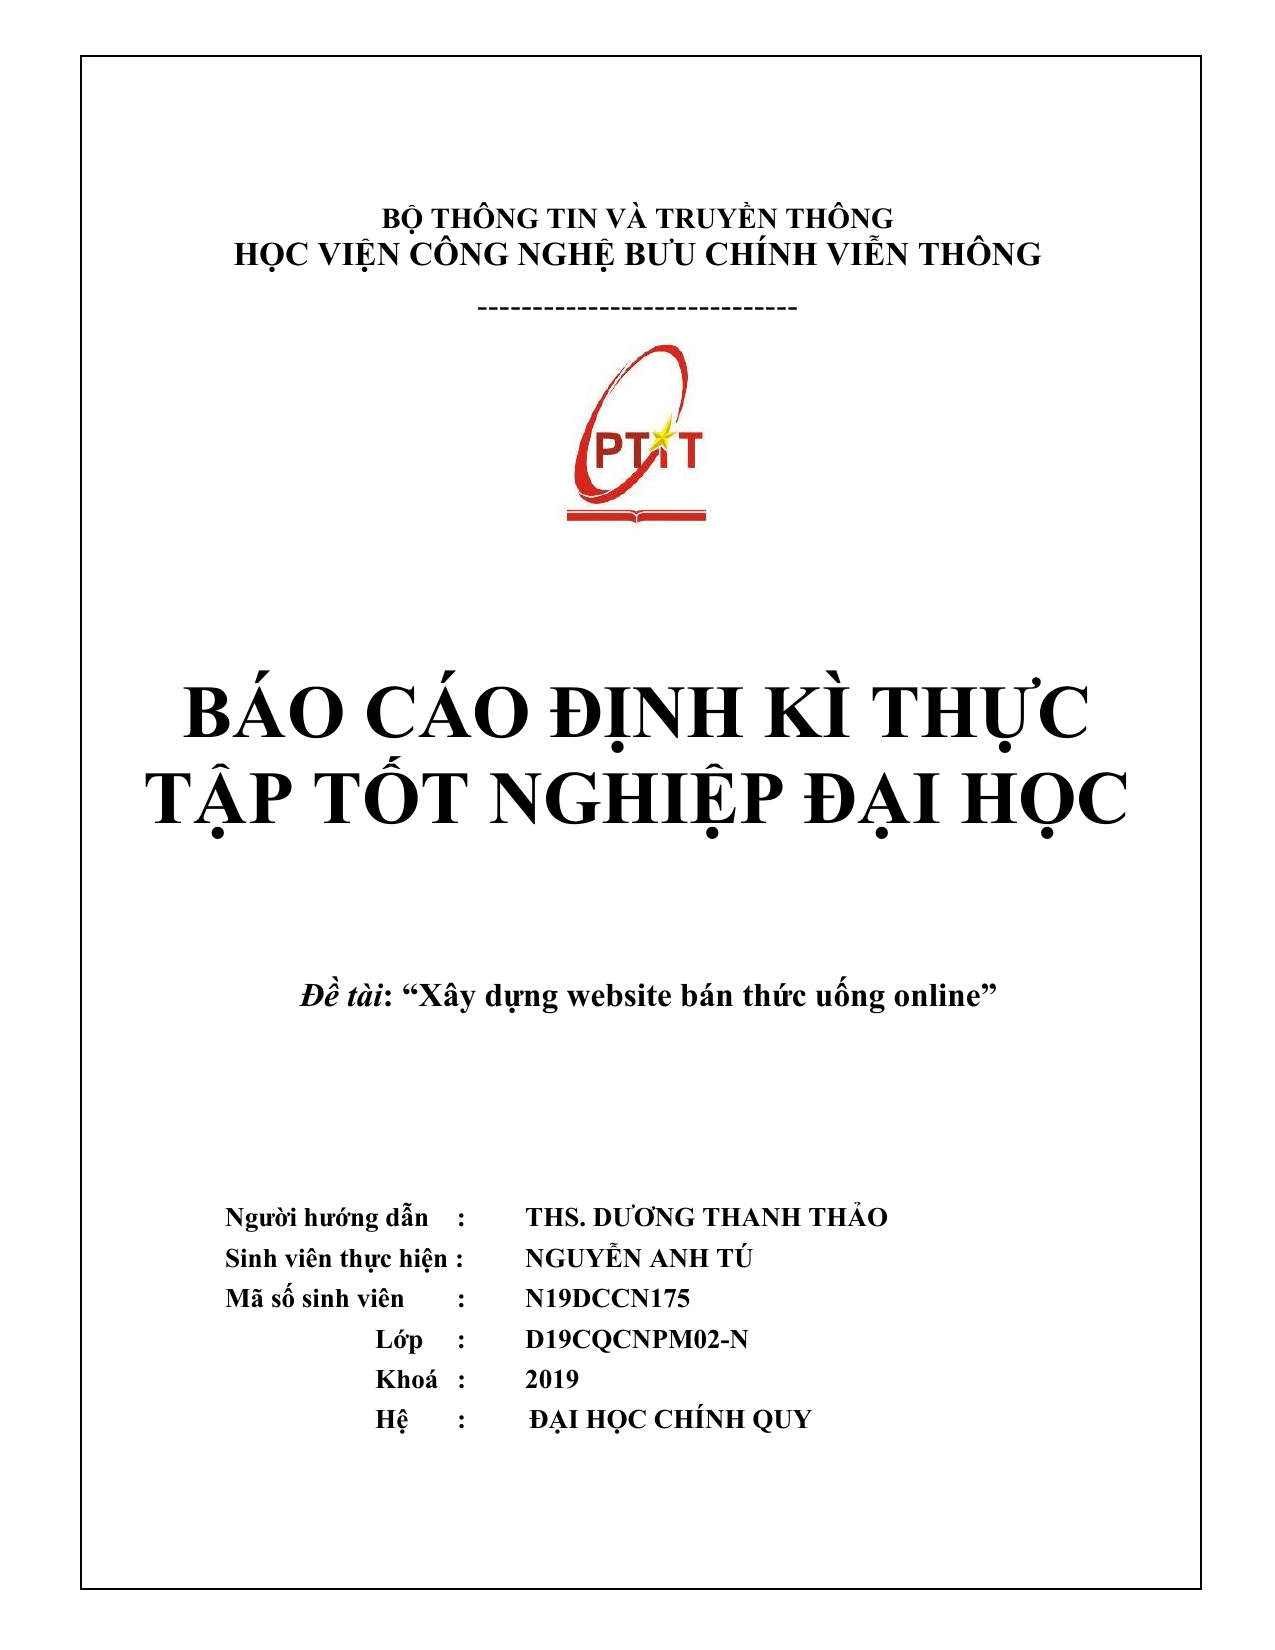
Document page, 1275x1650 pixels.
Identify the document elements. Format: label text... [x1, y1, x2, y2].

picture [539, 336, 736, 533]
text BỘ THÔNG TIN VÀ TRUYỀN THÔNG [150, 201, 1125, 234]
text Đề tài: “Xây dựng website bán thức uống online” [225, 975, 1125, 1014]
text ----------------------------- [150, 285, 1125, 323]
text BÁO CÁO ĐỊNH KÌ THỰC TẬP TỐT NGHIỆP ĐẠI HỌC [141, 668, 1134, 840]
text Người hướng dẫn : THS. DƯƠNG THANH THẢO [150, 1201, 1125, 1232]
text Sinh viên thực hiện : NGUYỄN ANH TÚ [150, 1242, 1125, 1273]
text Khoá : 2019 [375, 1363, 1125, 1394]
text HỌC VIỆN CÔNG NGHỆ BƯU CHÍNH VIỄN THÔNG [150, 234, 1125, 273]
text Hệ : ĐẠI HỌC CHÍNH QUY [375, 1404, 1125, 1435]
text Lớp : D19CQCNPM02-N [375, 1323, 1125, 1354]
text Mã số sinh viên : N19DCCN175 [150, 1282, 1125, 1313]
